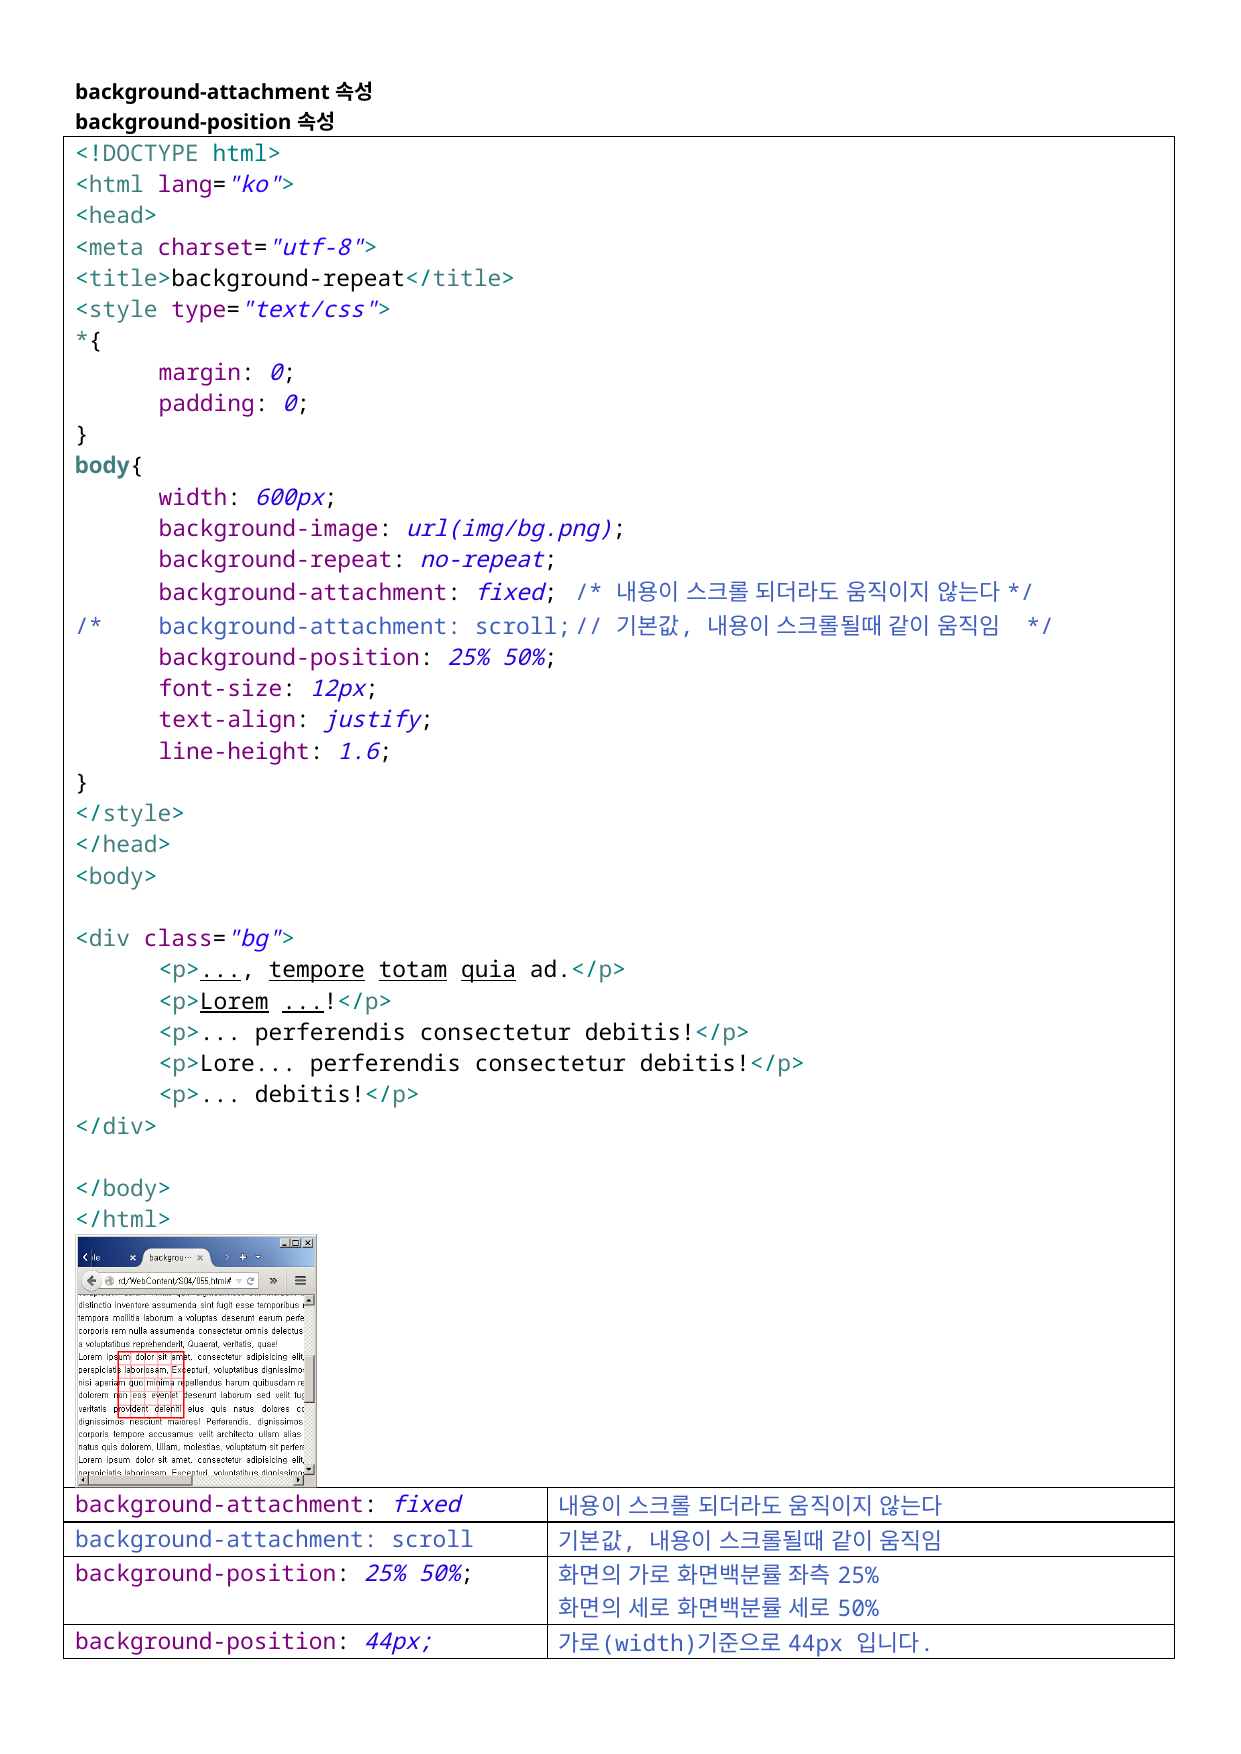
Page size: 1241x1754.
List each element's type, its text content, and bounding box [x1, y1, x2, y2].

text background-attachment 속성 [75, 75, 1165, 105]
picture [75, 1234, 317, 1488]
table_cell background-attachment: scroll [64, 1523, 547, 1556]
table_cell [64, 1625, 547, 1658]
text background-position 속성 [75, 105, 1165, 136]
table_cell background-position: 25% 50%; [64, 1557, 547, 1623]
table_cell 내용이 스크롤 되더라도 움직이지 않는다 [548, 1488, 1174, 1521]
table_header <!DOCTYPE html> <html lang="ko"> <head> <meta charset="utf-8"> <title>background-repeat</title> <style type="text/css"> *{ margin: 0; padding: 0; } body{ width: 600px; background-image: url(img/bg.png); background-repeat: no-repeat; background-attachment: fixed; /* 내용이 스크롤 되더라도 움직이지 않는다 */ /* background-attachment: scroll; // 기본값, 내용이 스크롤될때 같이 움직임 */ background-position: 25% 50%; font-size: 12px; text-align: justify; line-height: 1.6; } </style> </head> <body> <div class="bg"> <p>..., tempore totam quia ad.</p> <p>Lorem ...!</p> <p>... perferendis consectetur debitis!</p> <p>Lore... perferendis consectetur debitis!</p> <p>... debitis!</p> </div> </body> </html> [64, 137, 1174, 1487]
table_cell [548, 1625, 1174, 1658]
table_cell background-attachment: fixed [64, 1488, 547, 1521]
table_cell 기본값, 내용이 스크롤될때 같이 움직임 [548, 1523, 1174, 1556]
table_cell 화면의 가로 화면백분률 좌측 25% 화면의 세로 화면백분률 세로 50% [548, 1557, 1174, 1623]
